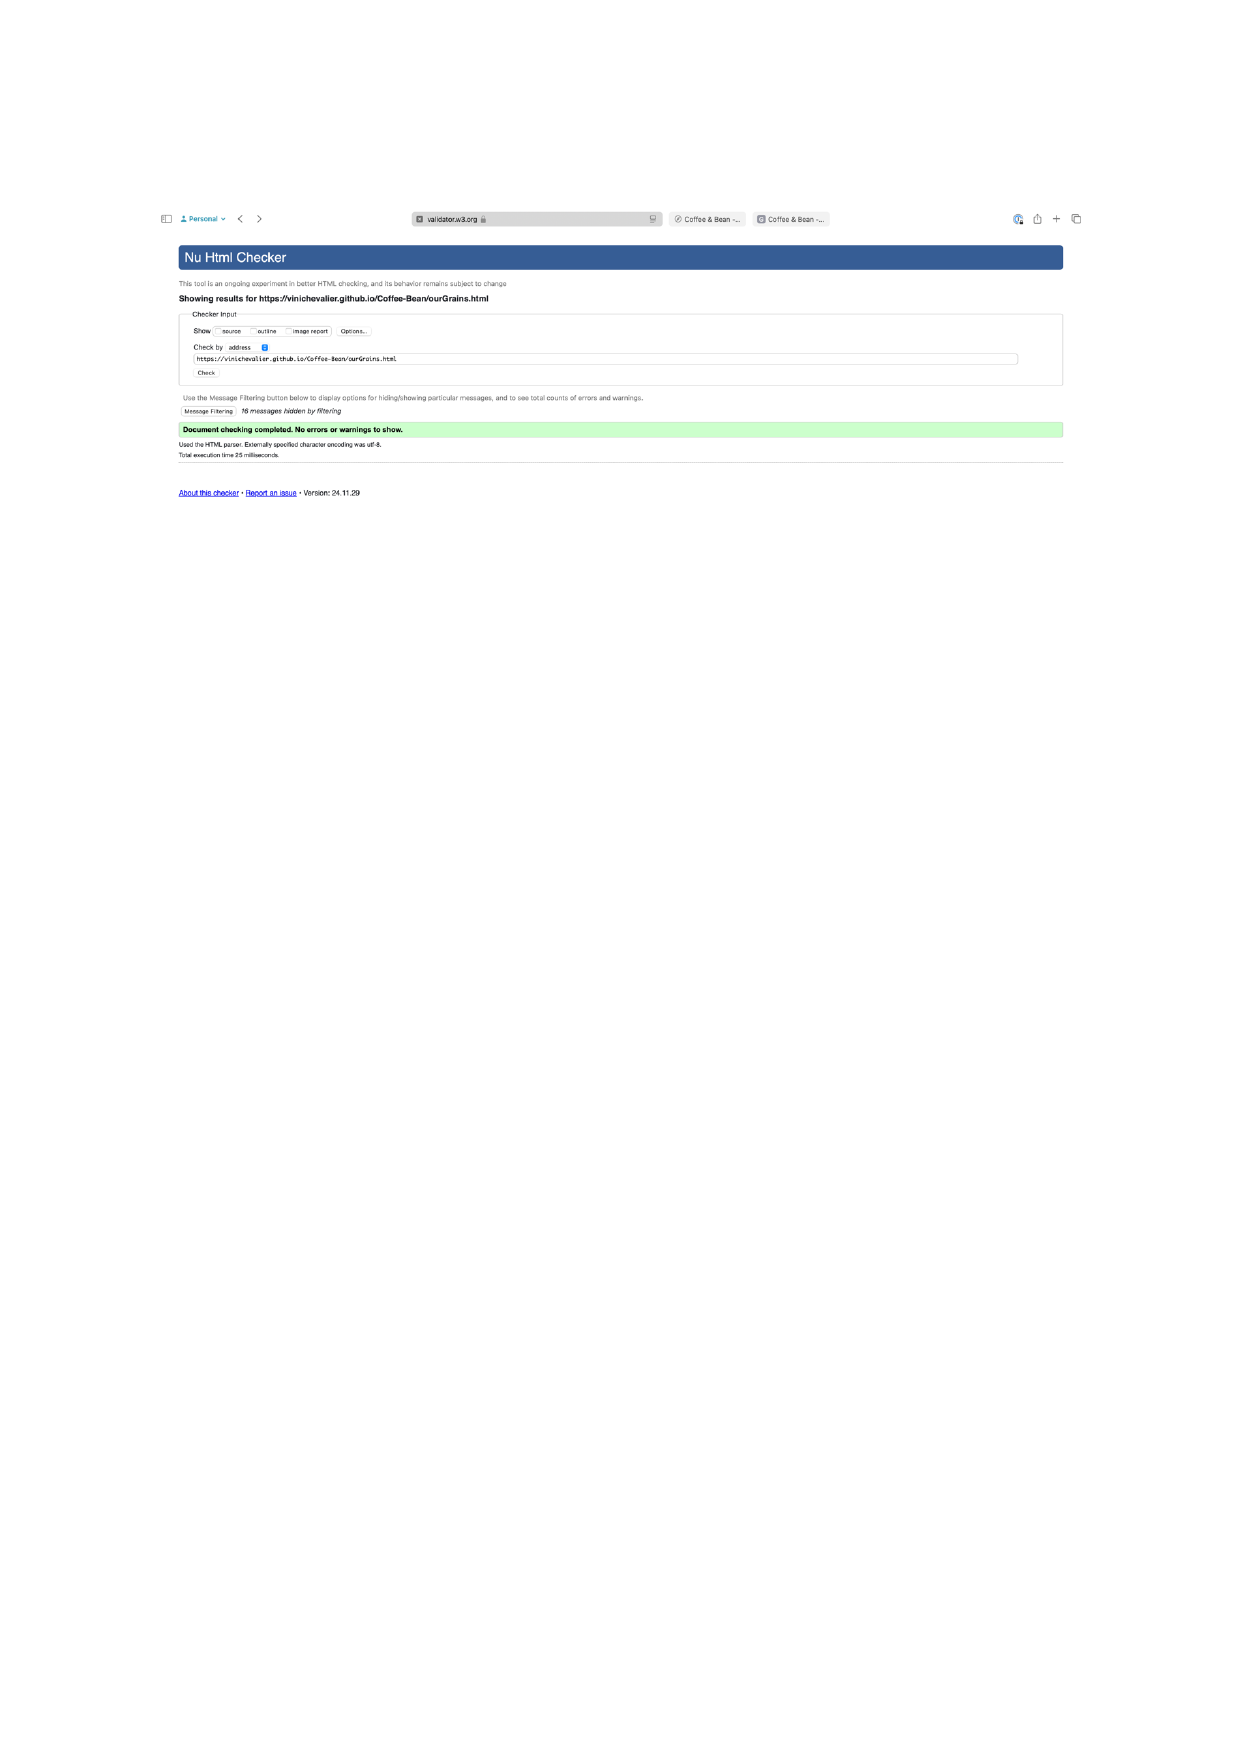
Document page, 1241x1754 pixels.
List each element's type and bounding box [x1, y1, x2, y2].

picture [150, 205, 1091, 794]
